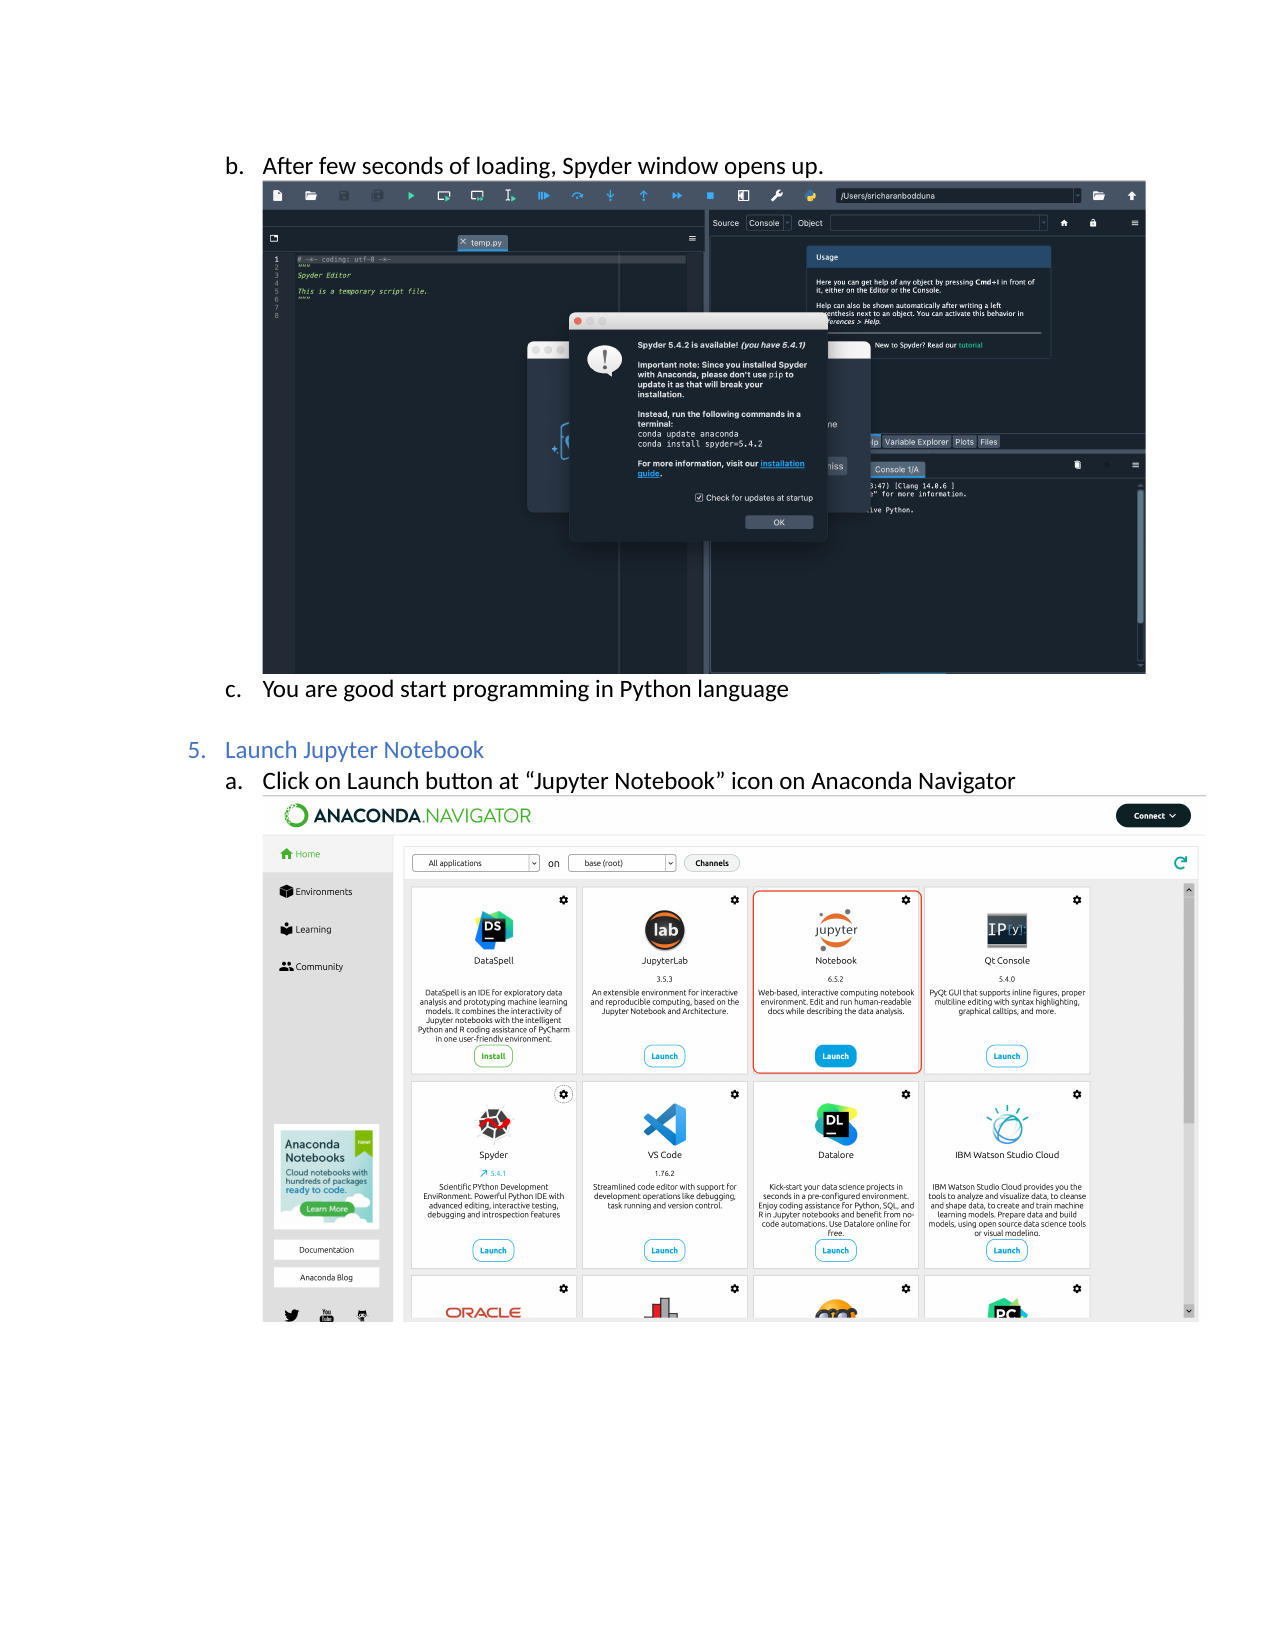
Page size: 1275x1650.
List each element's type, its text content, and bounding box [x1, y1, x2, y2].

list You are good start programming in Python language [225, 673, 1125, 704]
picture [262, 795, 1206, 1322]
picture [262, 180, 1146, 674]
list Launch Jupyter Notebook [187, 734, 1125, 765]
